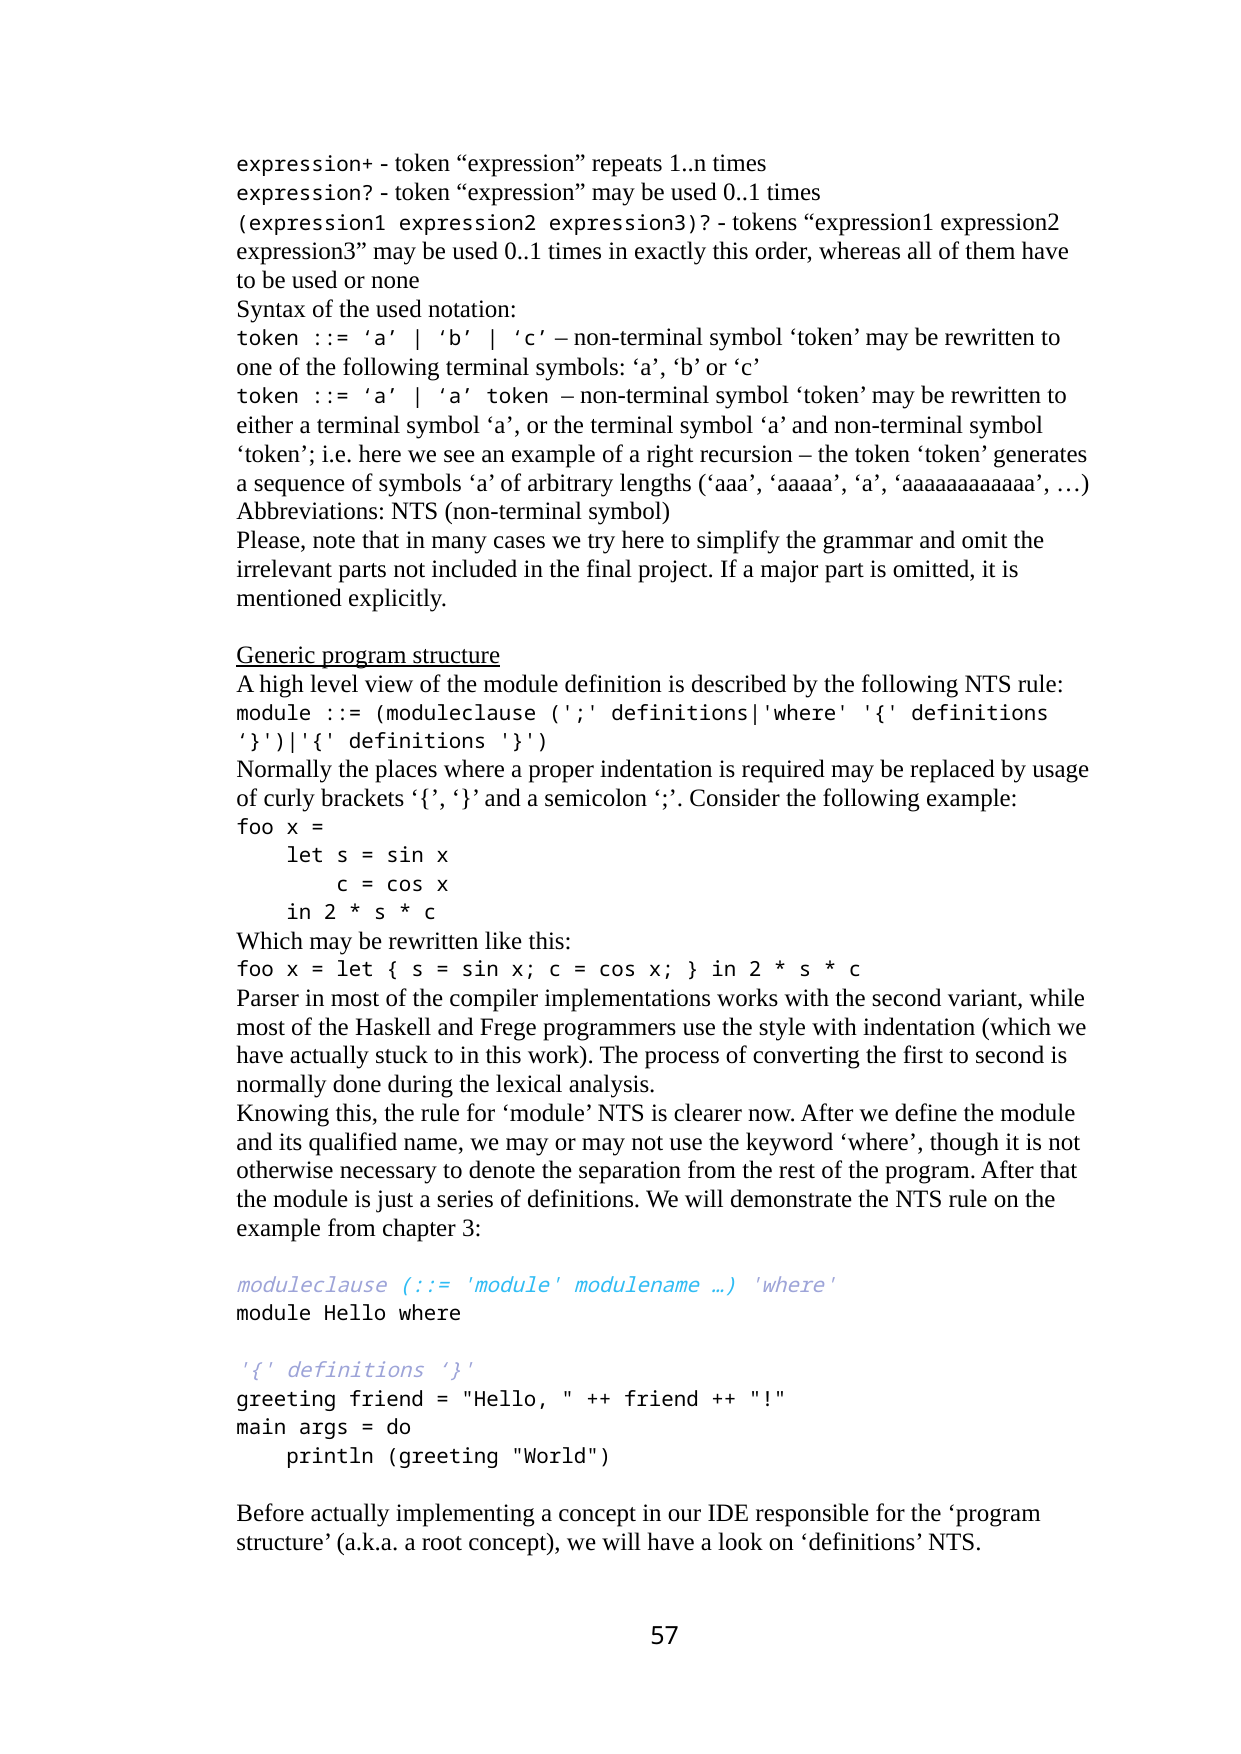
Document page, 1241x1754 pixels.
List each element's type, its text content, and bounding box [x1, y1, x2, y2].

text Normally the places where a proper indentation is required may be replaced by usage of curly brackets ‘{’, ‘}’ and a semicolon ‘;’. Consider the following example: [236, 754, 1092, 812]
text Which may be rewritten like this: [236, 926, 1092, 954]
text expression+ - token “expression” repeats 1..n times [236, 148, 1092, 177]
text let s = sin x [236, 840, 1092, 869]
text module ::= (moduleclause (';' definitions|'where' '{' definitions ‘}')|'{' definitions '}') [236, 698, 1092, 754]
text main args = do [236, 1412, 1092, 1441]
text expression? - token “expression” may be used 0..1 times [236, 177, 1092, 207]
text in 2 * s * c [236, 897, 1092, 926]
text Parser in most of the compiler implementations works with the second variant, while most of the Haskell and Frege programmers use the style with indentation (which we have actually stuck to in this work). The process of converting the first to second is normally done during the lexical analysis. [236, 983, 1092, 1098]
text Before actually implementing a concept in our IDE responsible for the ‘program structure’ (a.k.a. a root concept), we will have a look on ‘definitions’ NTS. [236, 1498, 1092, 1555]
text c = cos x [236, 869, 1092, 897]
text Knowing this, the rule for ‘module’ NTS is clearer now. After we define the module and its qualified name, we may or may not use the keyword ‘where’, though it is not otherwise necessary to denote the separation from the rest of the program. After that the module is just a series of definitions. We will demonstrate the NTS rule on the example from chapter 3: [236, 1098, 1092, 1242]
text '{' definitions ‘}' [236, 1355, 1092, 1384]
text greeting friend = "Hello, " ++ friend ++ "!" [236, 1384, 1092, 1412]
text module Hello where [236, 1298, 1092, 1327]
text Syntax of the used notation: [236, 294, 1092, 322]
text A high level view of the module definition is described by the following NTS rule: [236, 669, 1092, 698]
text foo x = [236, 812, 1092, 840]
text Please, note that in many cases we try here to simplify the grammar and omit the irrelevant parts not included in the final project. If a major part is omitted, it is mentioned explicitly. [236, 525, 1092, 611]
text println (greeting "World") [236, 1441, 1092, 1469]
text Abbreviations: NTS (non-terminal symbol) [236, 496, 1092, 525]
text token ::= ‘a’ | ‘a’ token – non-terminal symbol ‘token’ may be rewritten to either a terminal symbol ‘a’, or the terminal symbol ‘a’ and non-terminal symbol ‘token’; i.e. here we see an example of a right recursion – the token ‘token’ generates a sequence of symbols ‘a’ of arbitrary lengths (‘aaa’, ‘aaaaa’, ‘a’, ‘aaaaaaaaaaaa’, …) [236, 381, 1092, 496]
text foo x = let { s = sin x; c = cos x; } in 2 * s * c [236, 954, 1092, 983]
text (expression1 expression2 expression3)? - tokens “expression1 expression2 expression3” may be used 0..1 times in exactly this order, whereas all of them have to be used or none [236, 207, 1092, 294]
text moduleclause (::= 'module' modulename …) 'where' [236, 1270, 1092, 1298]
text Generic program structure [236, 640, 1092, 669]
text token ::= ‘a’ | ‘b’ | ‘c’ – non-terminal symbol ‘token’ may be rewritten to one of the following terminal symbols: ‘a’, ‘b’ or ‘c’ [236, 322, 1092, 381]
